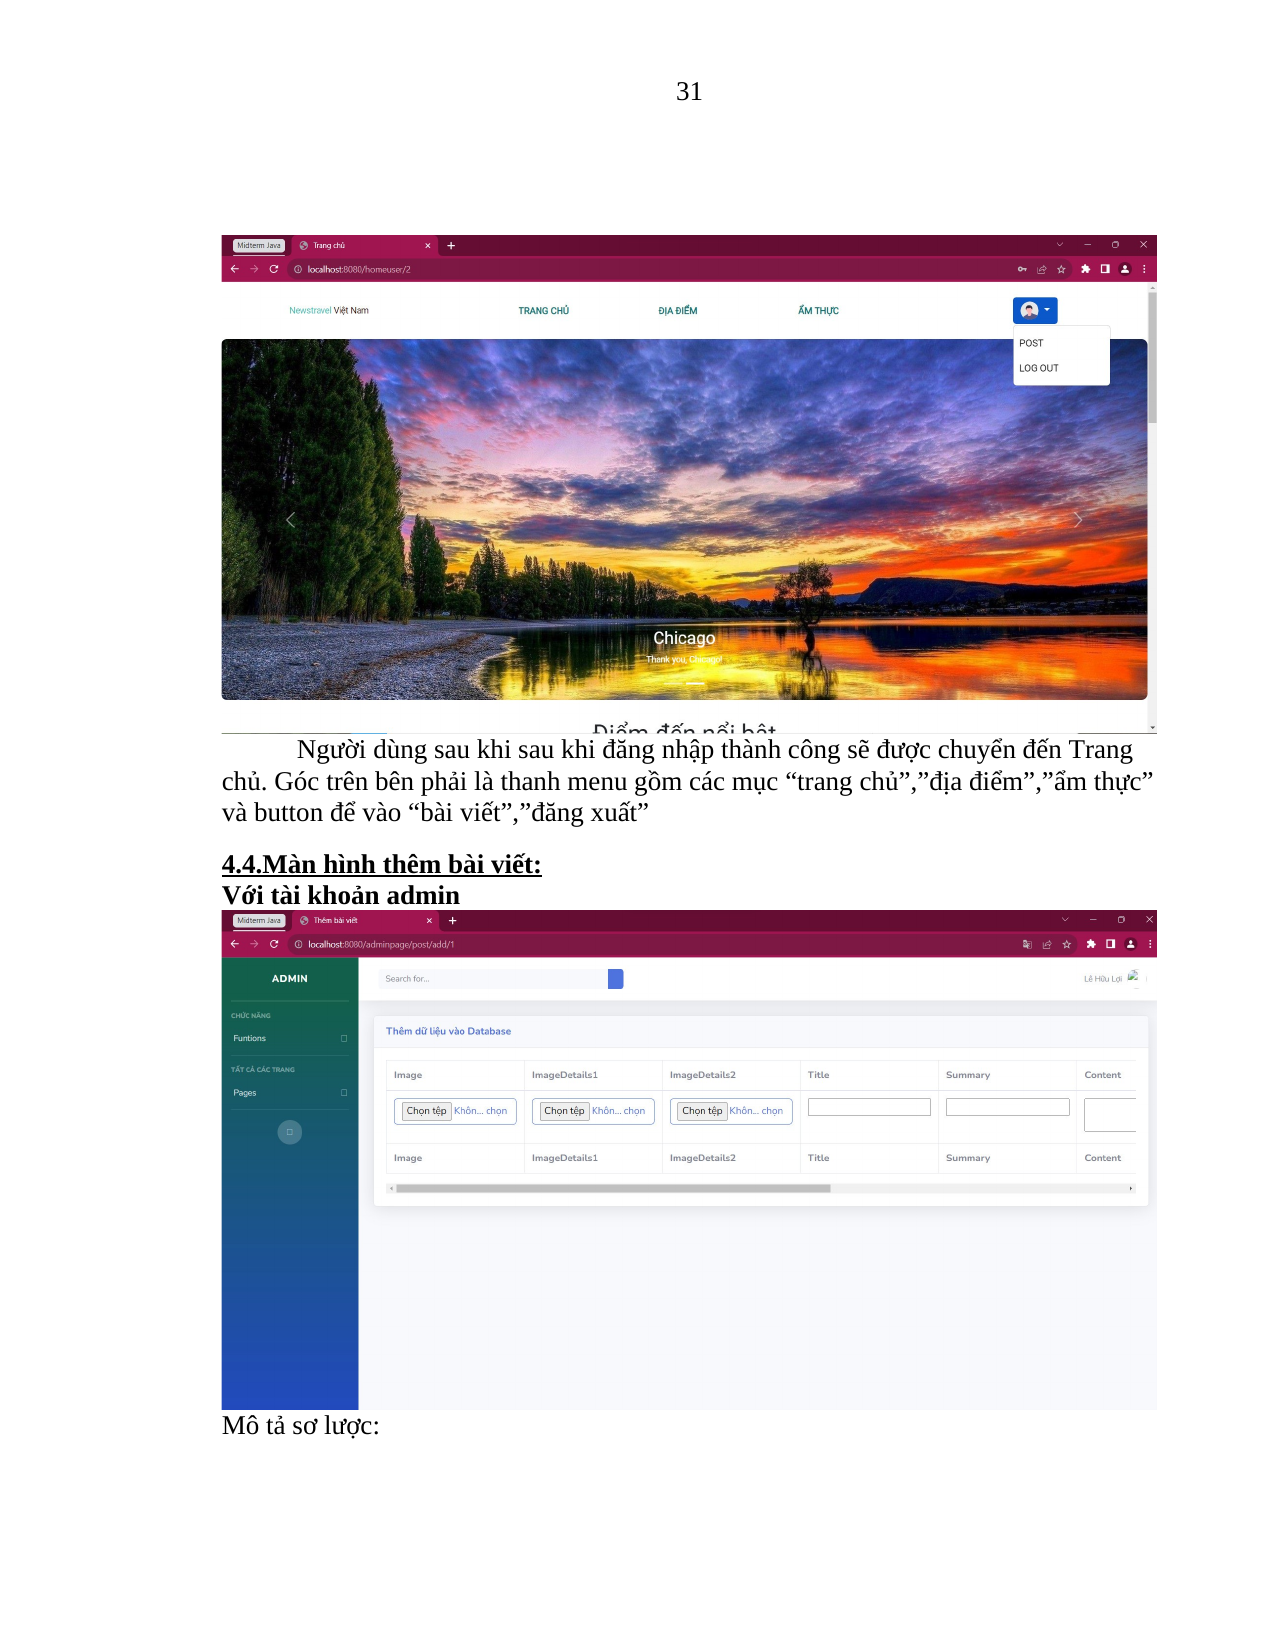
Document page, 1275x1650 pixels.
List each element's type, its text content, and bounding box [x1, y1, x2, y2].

subtitle 4.4.Màn hình thêm bài viết: [222, 848, 1157, 879]
text Người dùng sau khi sau khi đăng nhập thành công sẽ được chuyển đến Trang [222, 734, 1157, 765]
text và button để vào “bài viết”,”đăng xuất” [222, 796, 1157, 827]
picture [221, 235, 1157, 734]
text chủ. Góc trên bên phải là thanh menu gồm các mục “trang chủ”,”địa điểm”,”ẩm thực” [222, 765, 1157, 796]
text Với tài khoản admin [222, 879, 1157, 910]
text Mô tả sơ lược: [222, 1410, 1157, 1441]
picture [221, 910, 1157, 1410]
